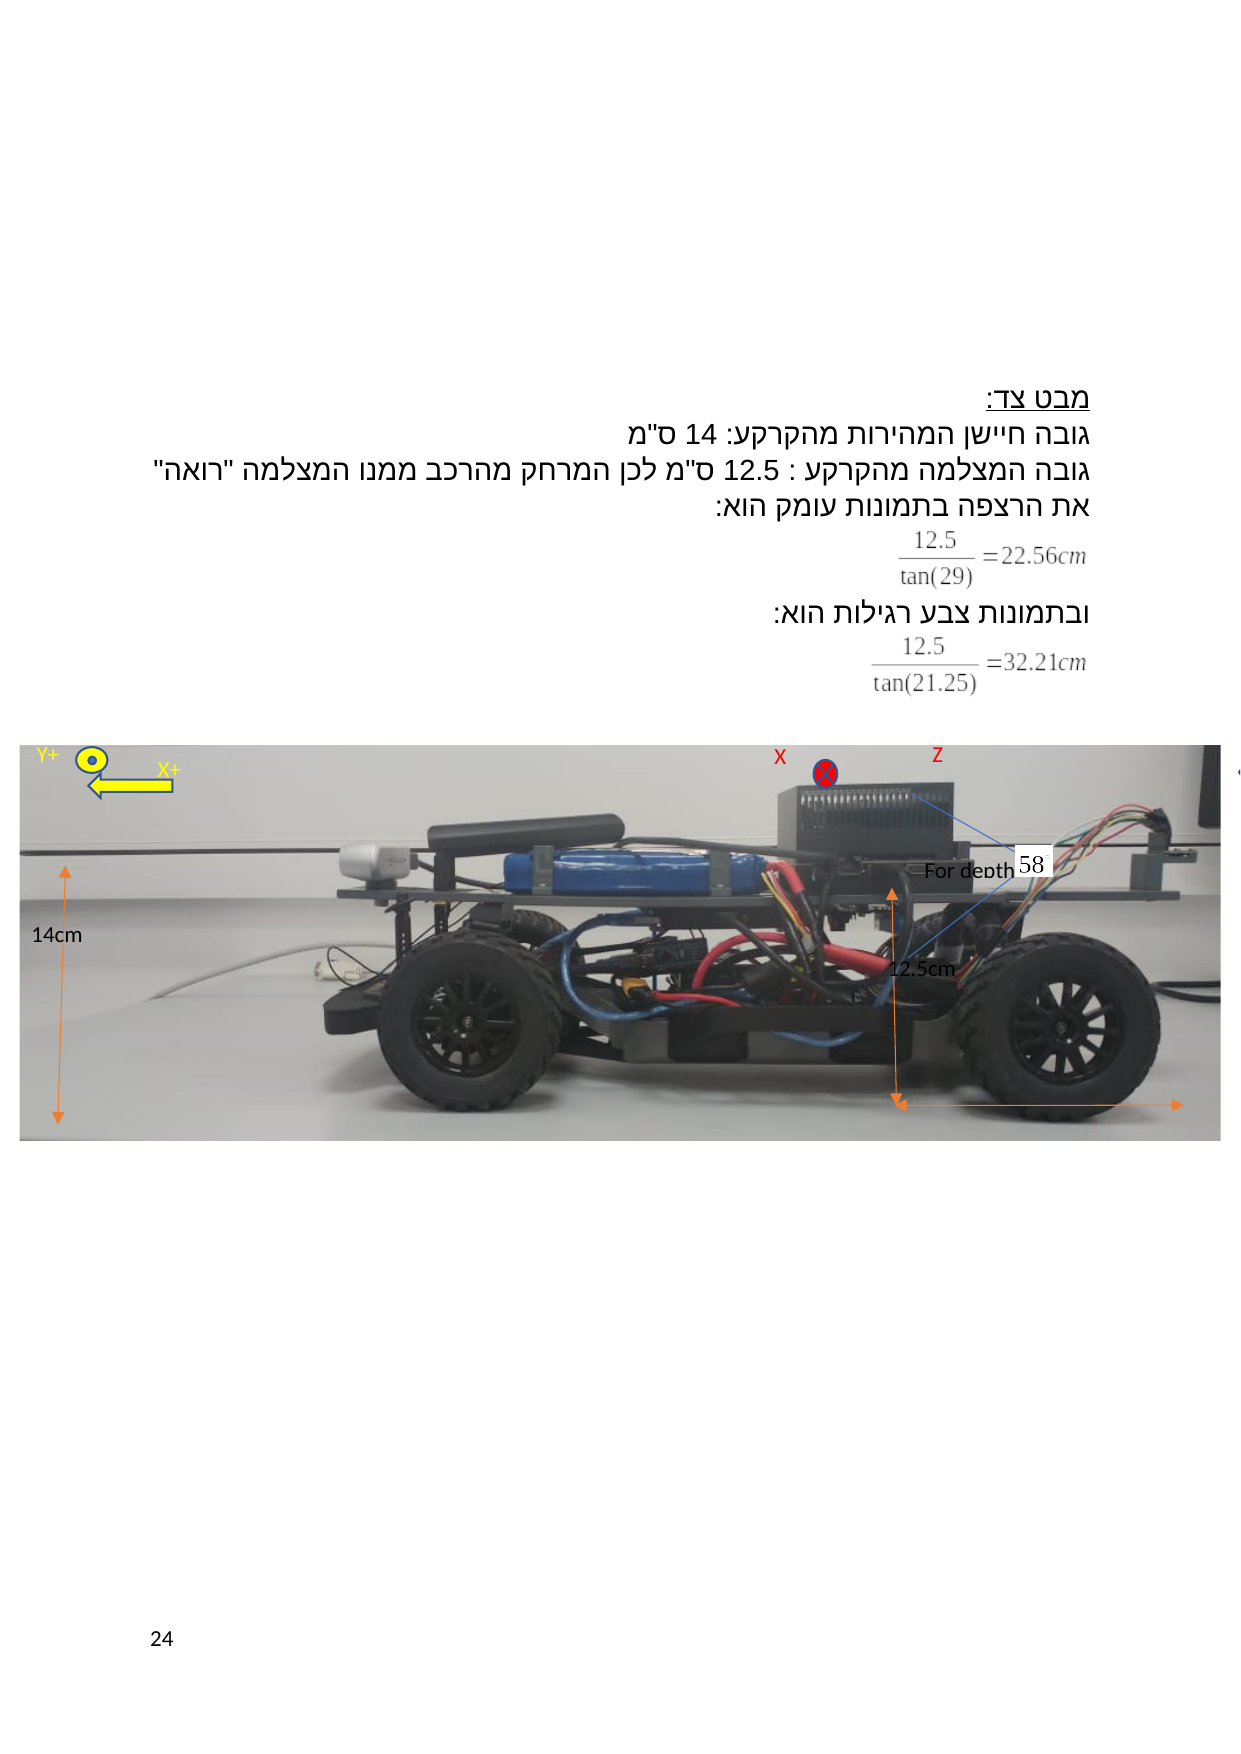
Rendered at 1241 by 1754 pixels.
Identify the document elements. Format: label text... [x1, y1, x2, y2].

text גובה חיישן המהירות מהקרקע: 14 ס"מ [150, 417, 1090, 450]
text ובתמונות צבע רגילות הוא: [150, 596, 1090, 629]
text גובה המצלמה מהקרקע : 12.5 ס"מ לכן המרחק מהרכב ממנו המצלמה "רואה" את הרצפה בתמונות עומק הוא: [150, 453, 1090, 523]
picture [19, 745, 1221, 1141]
text מבט צד: [150, 381, 1090, 414]
